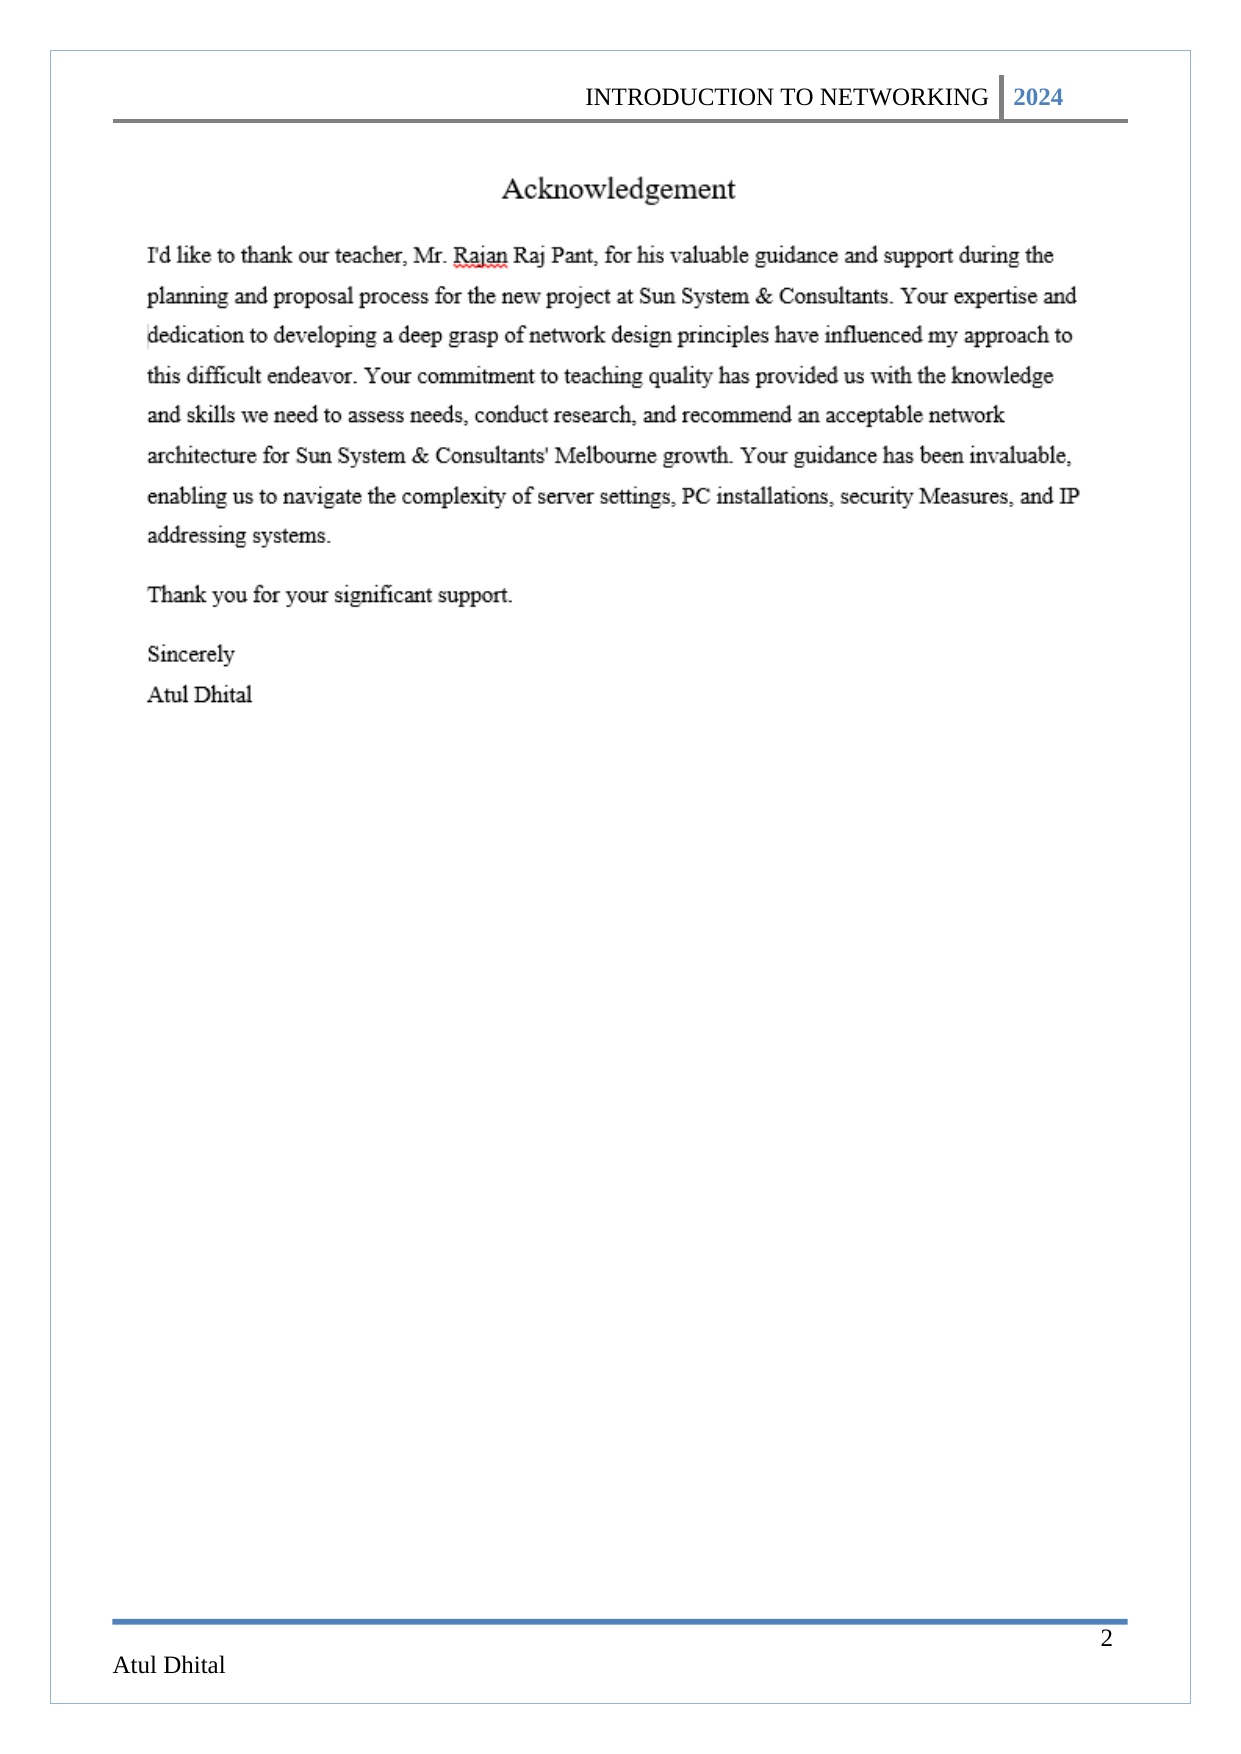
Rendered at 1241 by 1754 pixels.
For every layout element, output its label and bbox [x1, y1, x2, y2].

picture [124, 152, 1116, 762]
